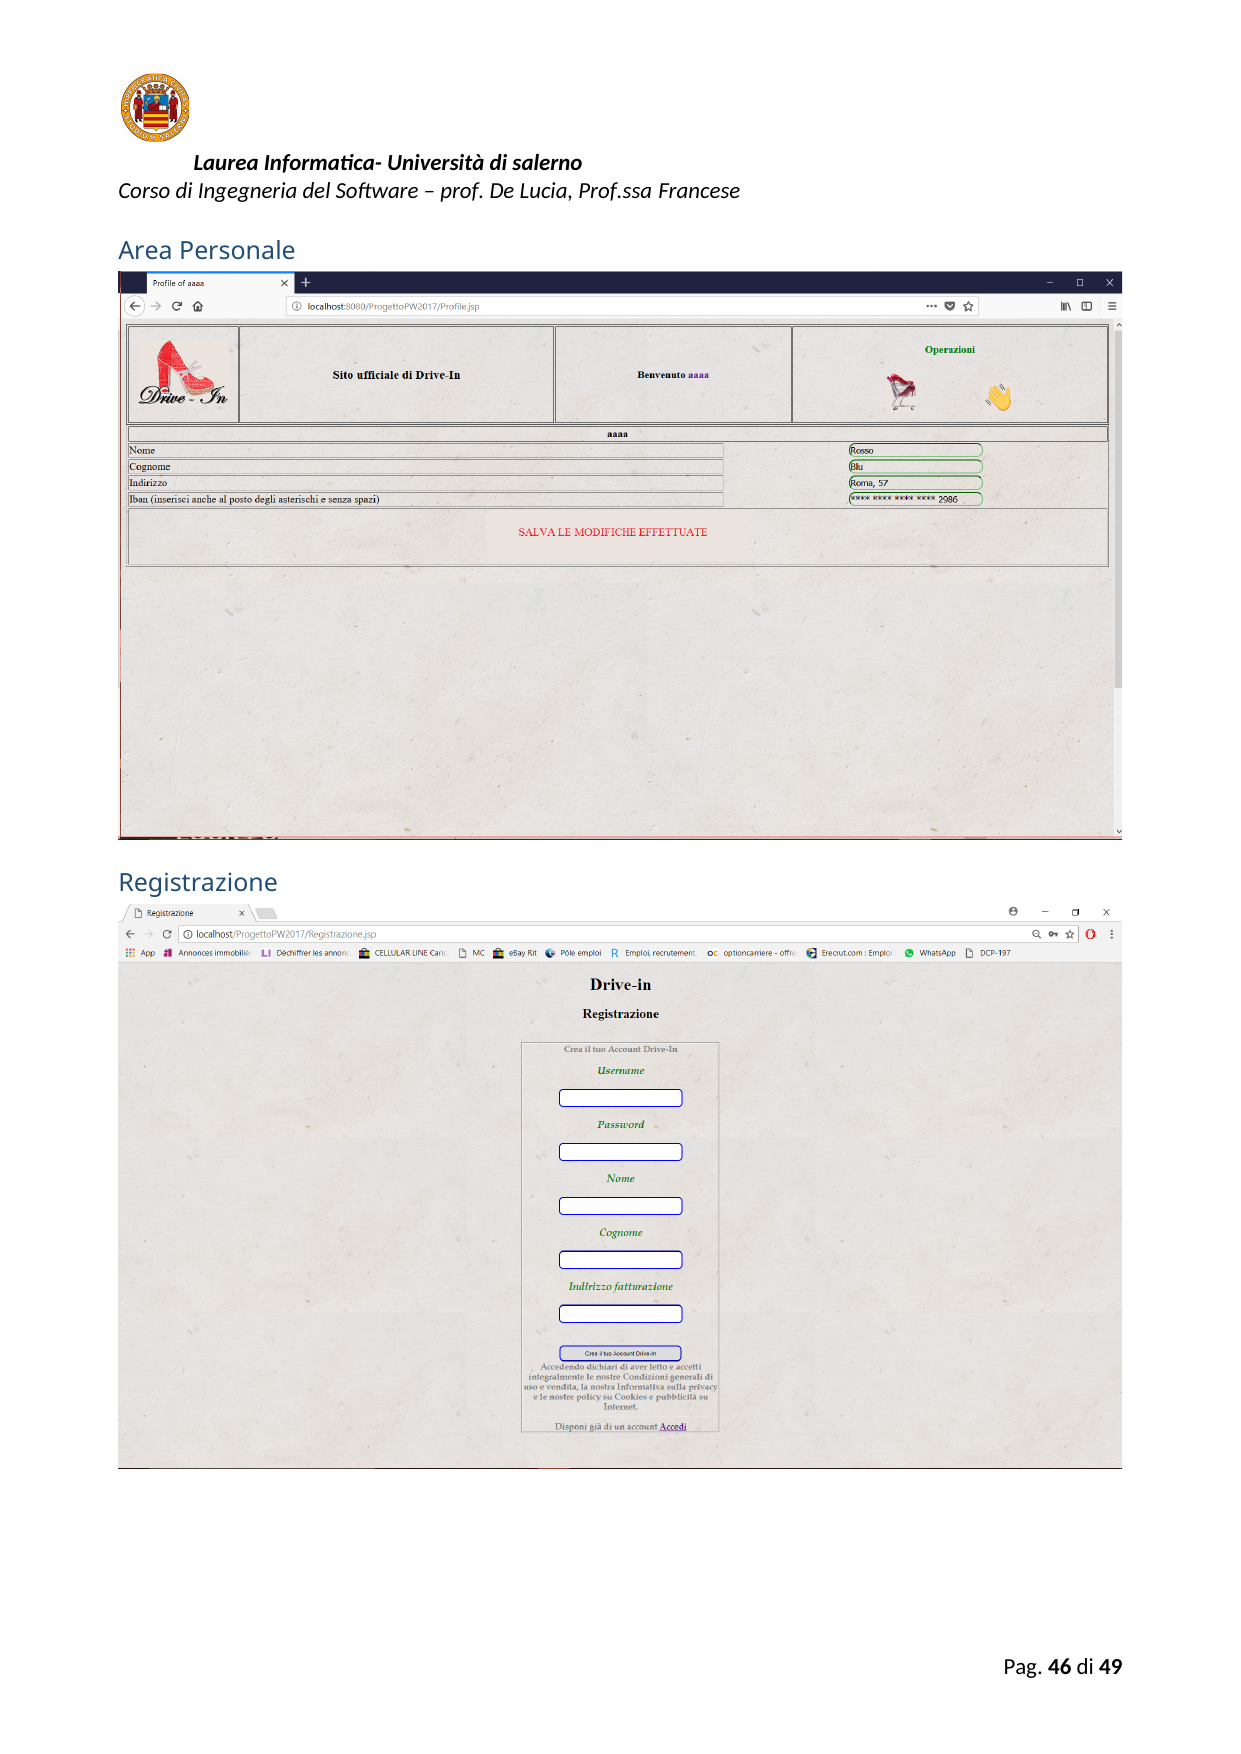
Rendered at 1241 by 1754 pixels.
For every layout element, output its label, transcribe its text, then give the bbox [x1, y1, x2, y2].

subtitle Registrazione [118, 865, 1122, 899]
picture [118, 271, 1123, 840]
picture [118, 904, 1123, 1469]
picture [121, 73, 190, 142]
subtitle Area Personale [118, 232, 1122, 267]
